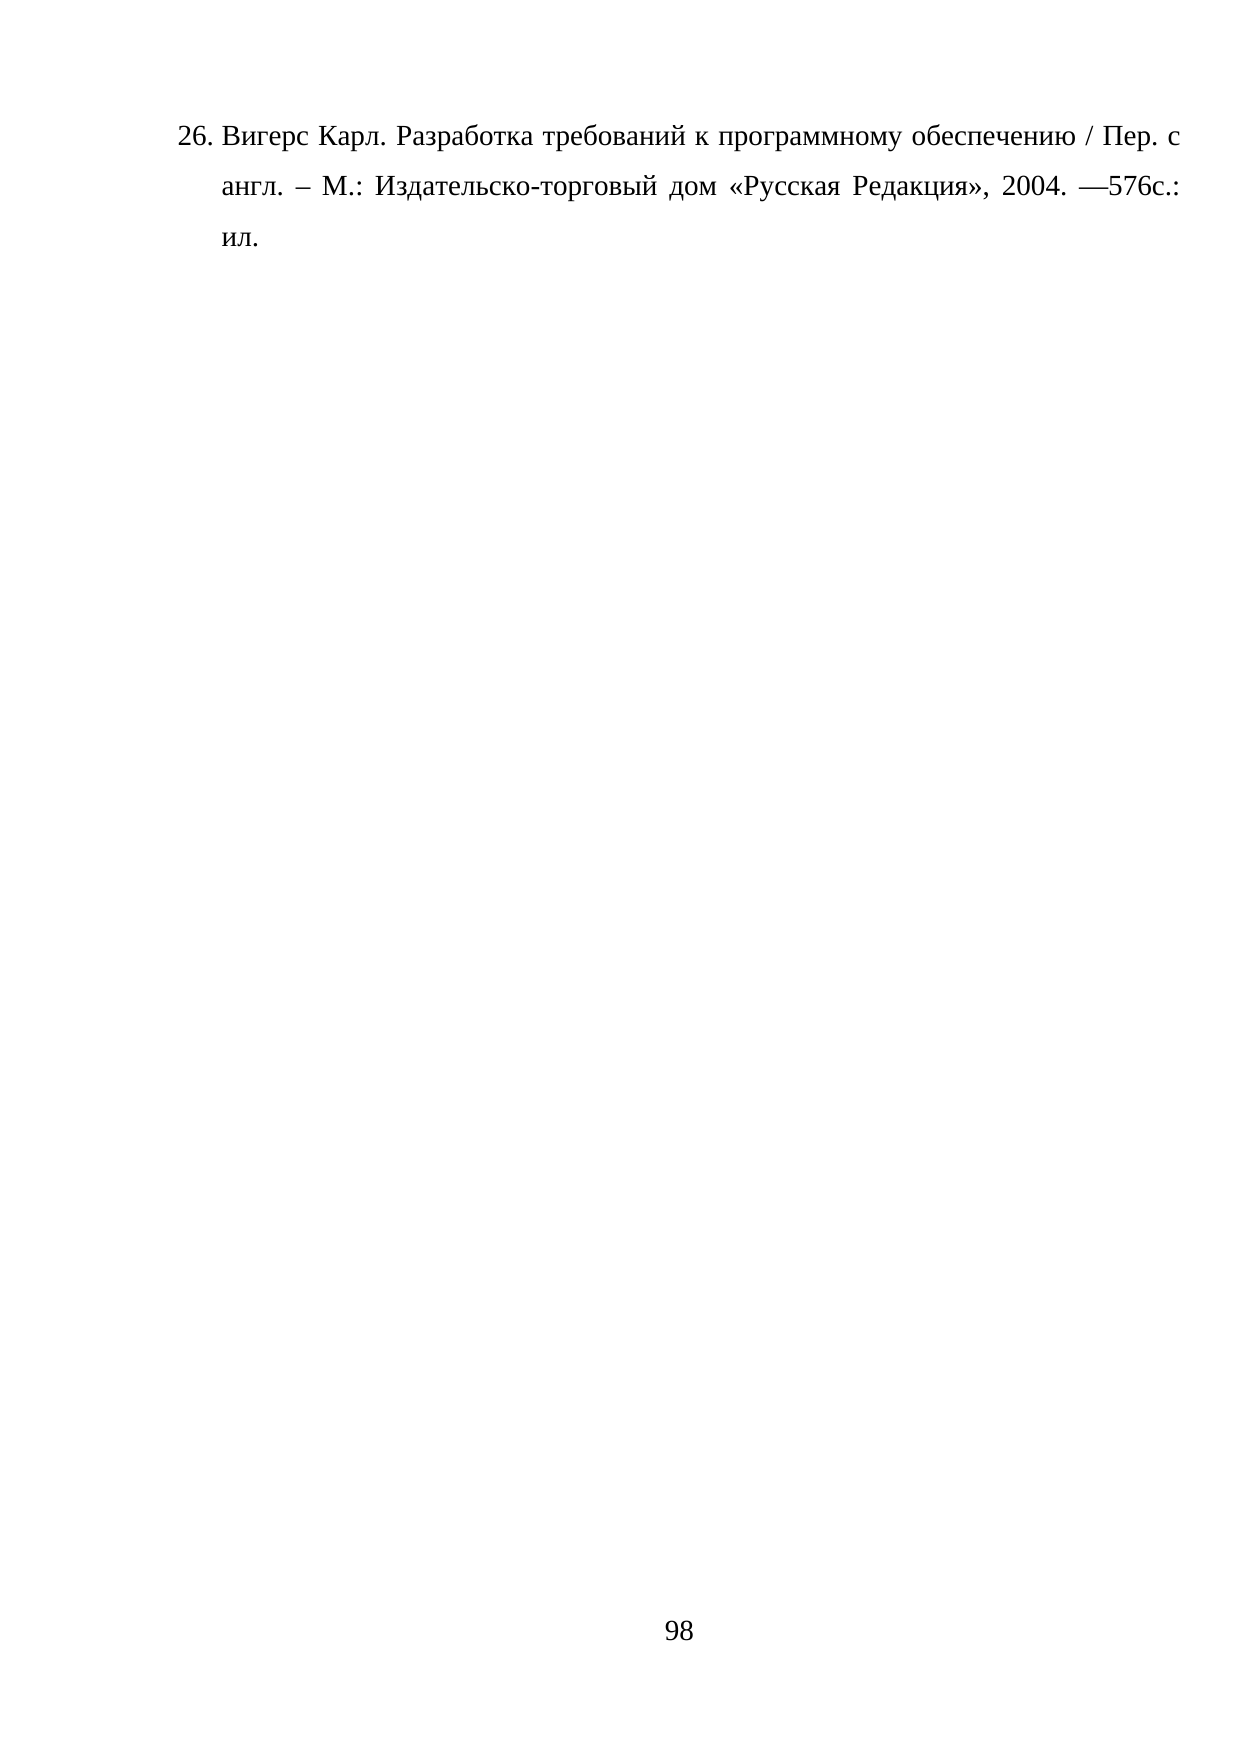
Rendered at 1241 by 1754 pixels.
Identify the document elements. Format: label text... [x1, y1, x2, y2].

list Вигерс Карл. Разработка требований к программному обеспечению / Пер. с англ. – М.: Издательско-торговый дом «Русская Редакция», 2004. —576с.: ил. [177, 118, 1181, 252]
